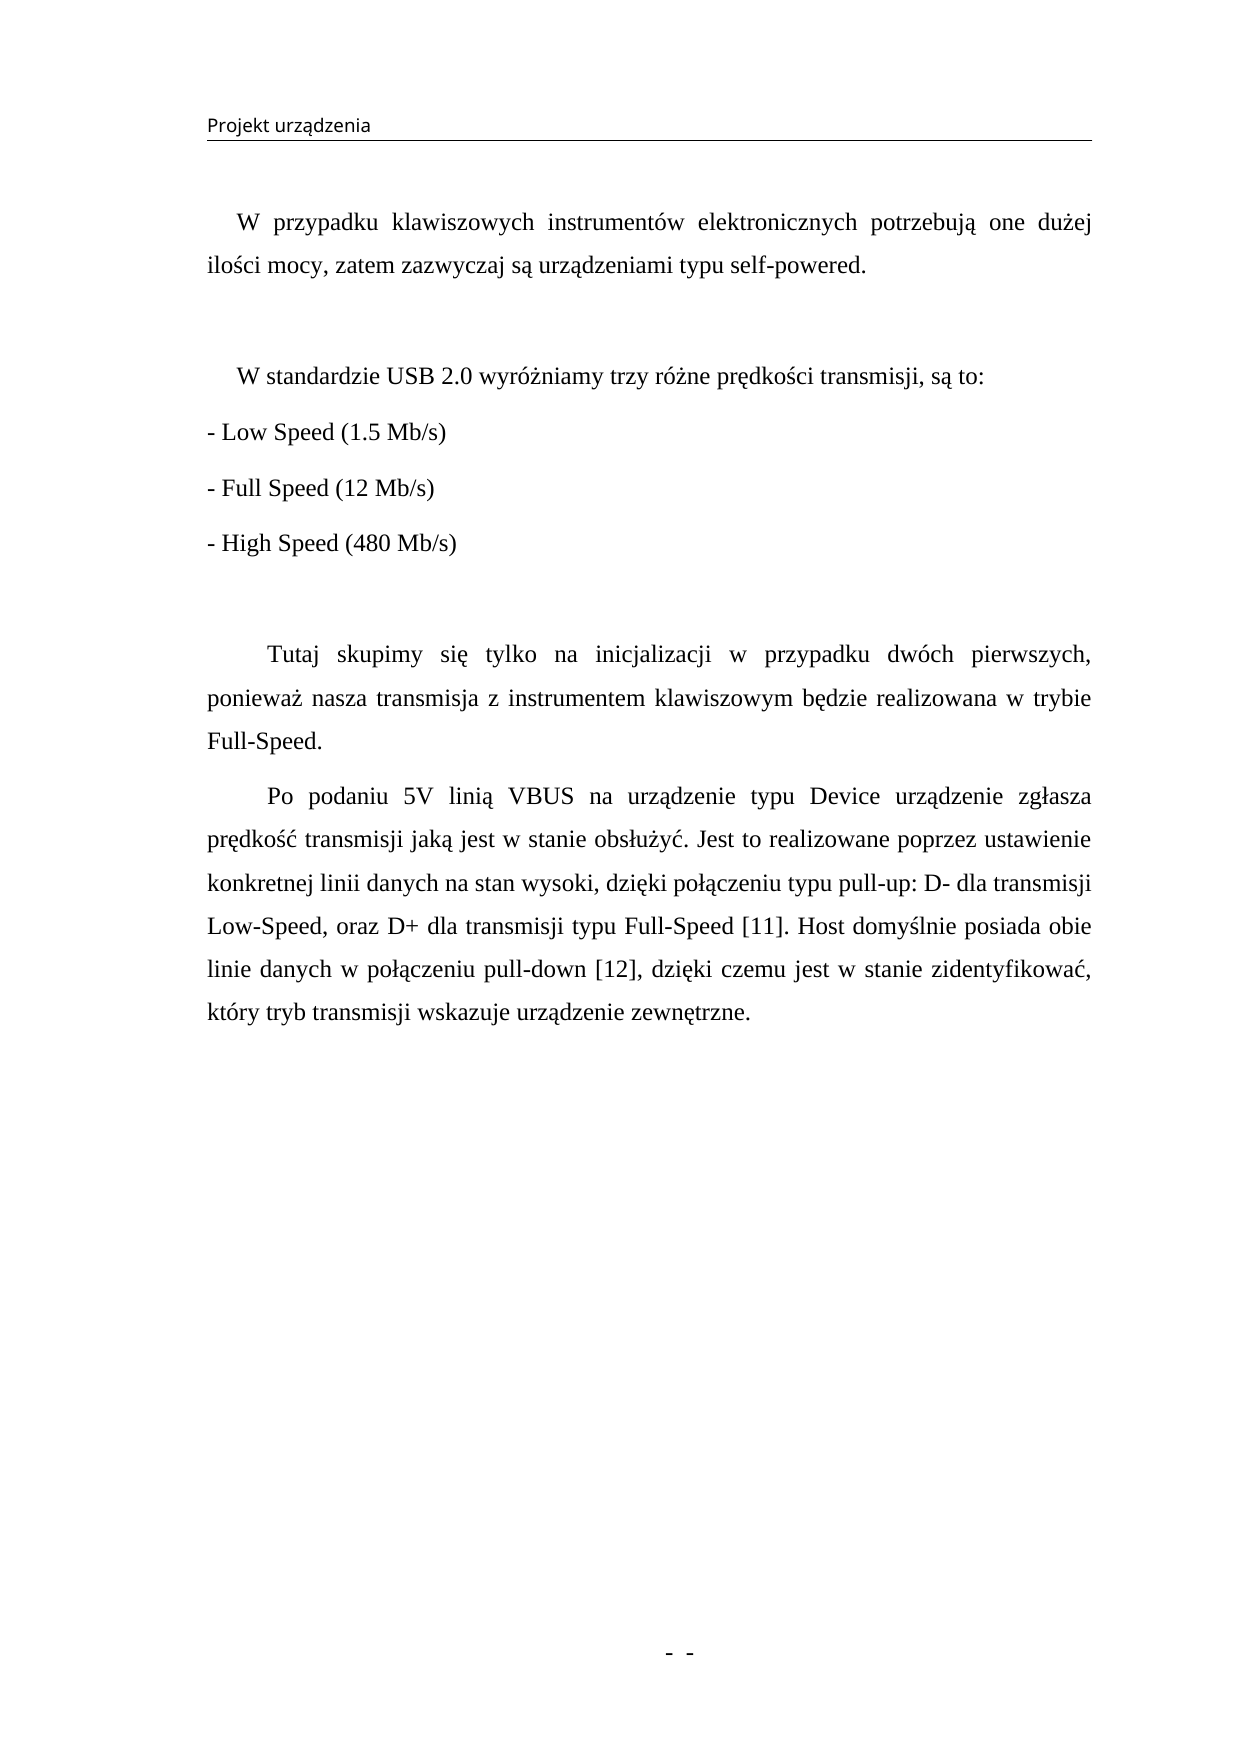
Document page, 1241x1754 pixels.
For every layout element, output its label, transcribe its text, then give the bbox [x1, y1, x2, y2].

text Tutaj skupimy się tylko na inicjalizacji w przypadku dwóch pierwszych, ponieważ nasza transmisja z instrumentem klawiszowym będzie realizowana w trybie Full-Speed. [207, 639, 1092, 754]
text W przypadku klawiszowych instrumentów elektronicznych potrzebują one dużej ilości mocy, zatem zazwyczaj są urządzeniami typu self-powered. [207, 207, 1092, 279]
text - Full Speed (12 Mb/s) [207, 473, 1092, 501]
text - Low Speed (1.5 Mb/s) [207, 417, 1092, 446]
text W standardzie USB 2.0 wyróżniamy trzy różne prędkości transmisji, są to: [207, 361, 1092, 390]
text Po podaniu 5V linią VBUS na urządzenie typu Device urządzenie zgłasza prędkość transmisji jaką jest w stanie obsłużyć. Jest to realizowane poprzez ustawienie konkretnej linii danych na stan wysoki, dzięki połączeniu typu pull-up: D- dla transmisji Low-Speed, oraz D+ dla transmisji typu Full-Speed [11]. Host domyślnie posiada obie linie danych w połączeniu pull-down [12], dzięki czemu jest w stanie zidentyfikować, który tryb transmisji wskazuje urządzenie zewnętrzne. [207, 781, 1092, 1026]
text - High Speed (480 Mb/s) [207, 528, 1092, 557]
